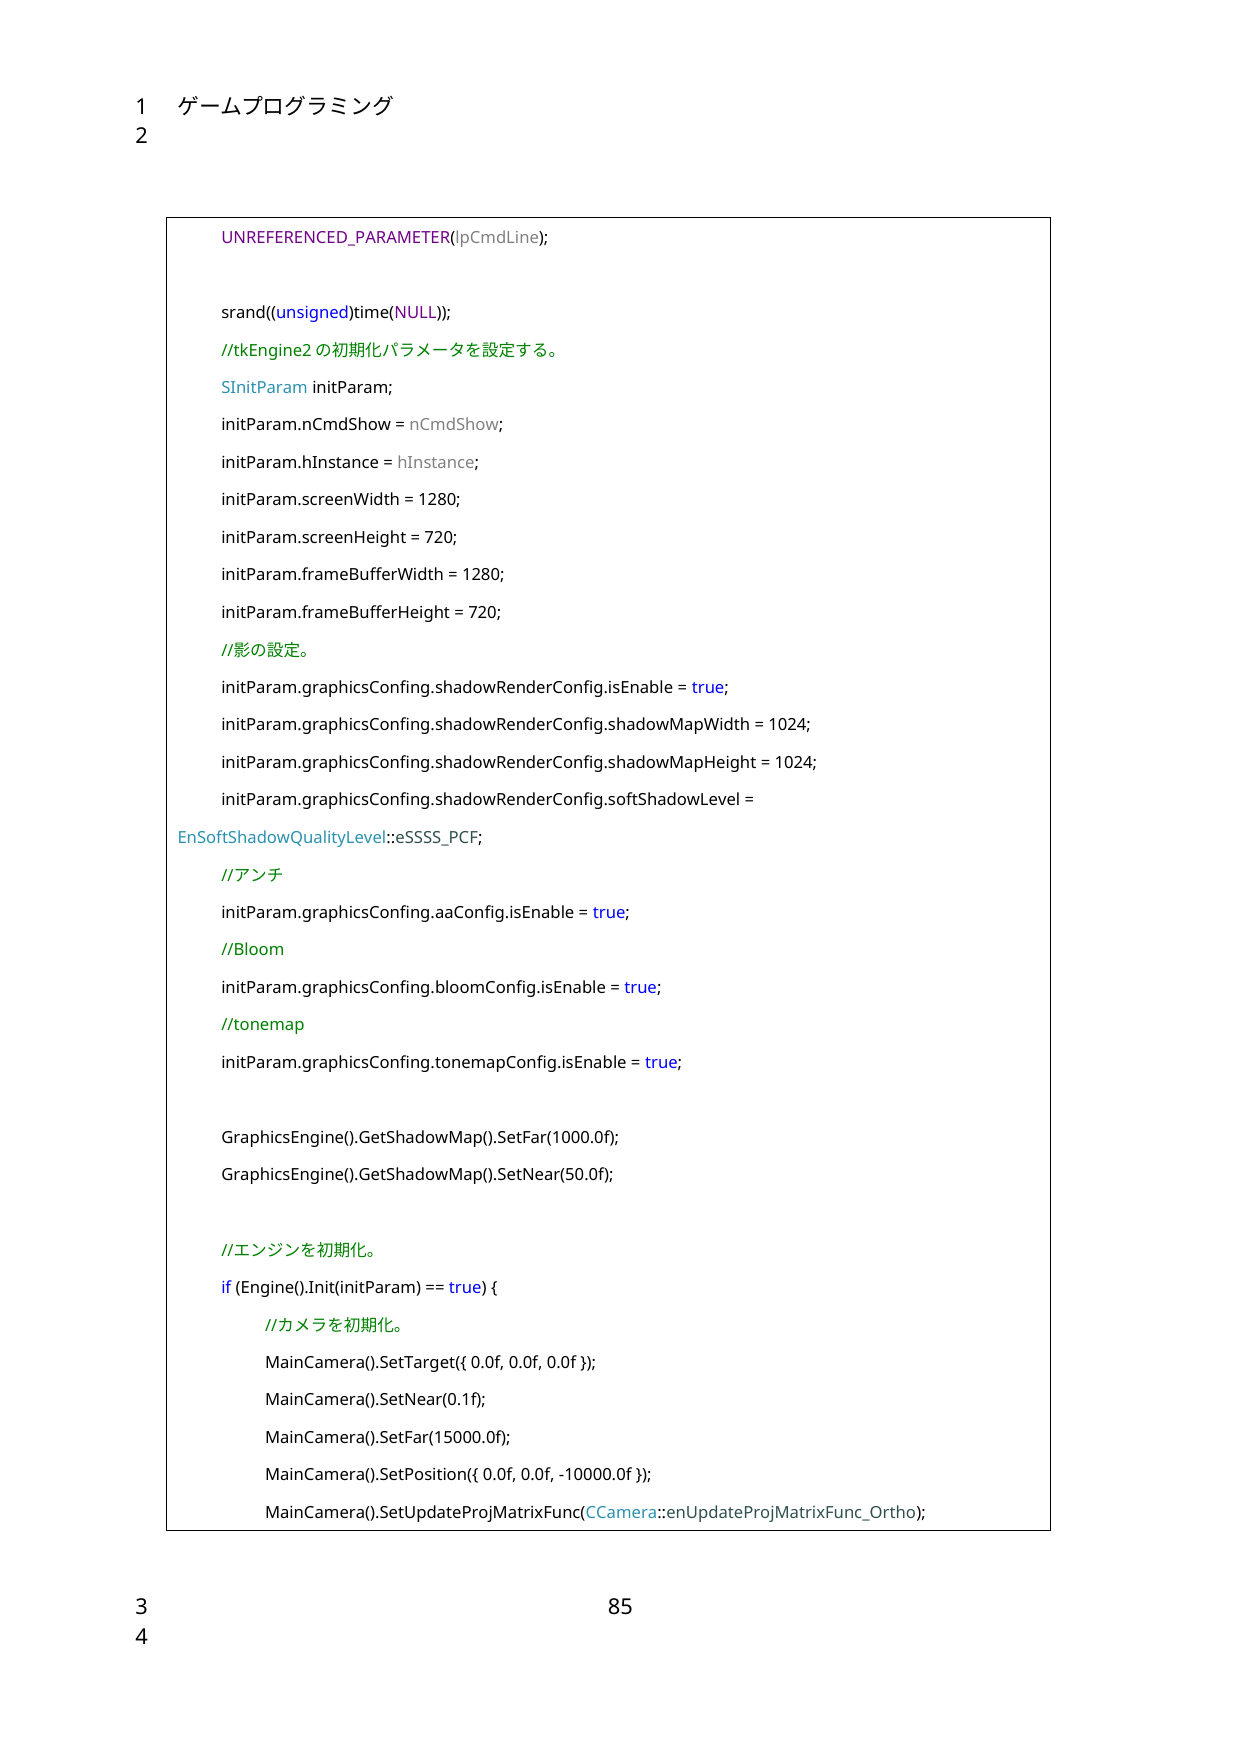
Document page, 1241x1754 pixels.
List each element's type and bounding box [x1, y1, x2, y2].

table_header [167, 218, 1050, 1530]
